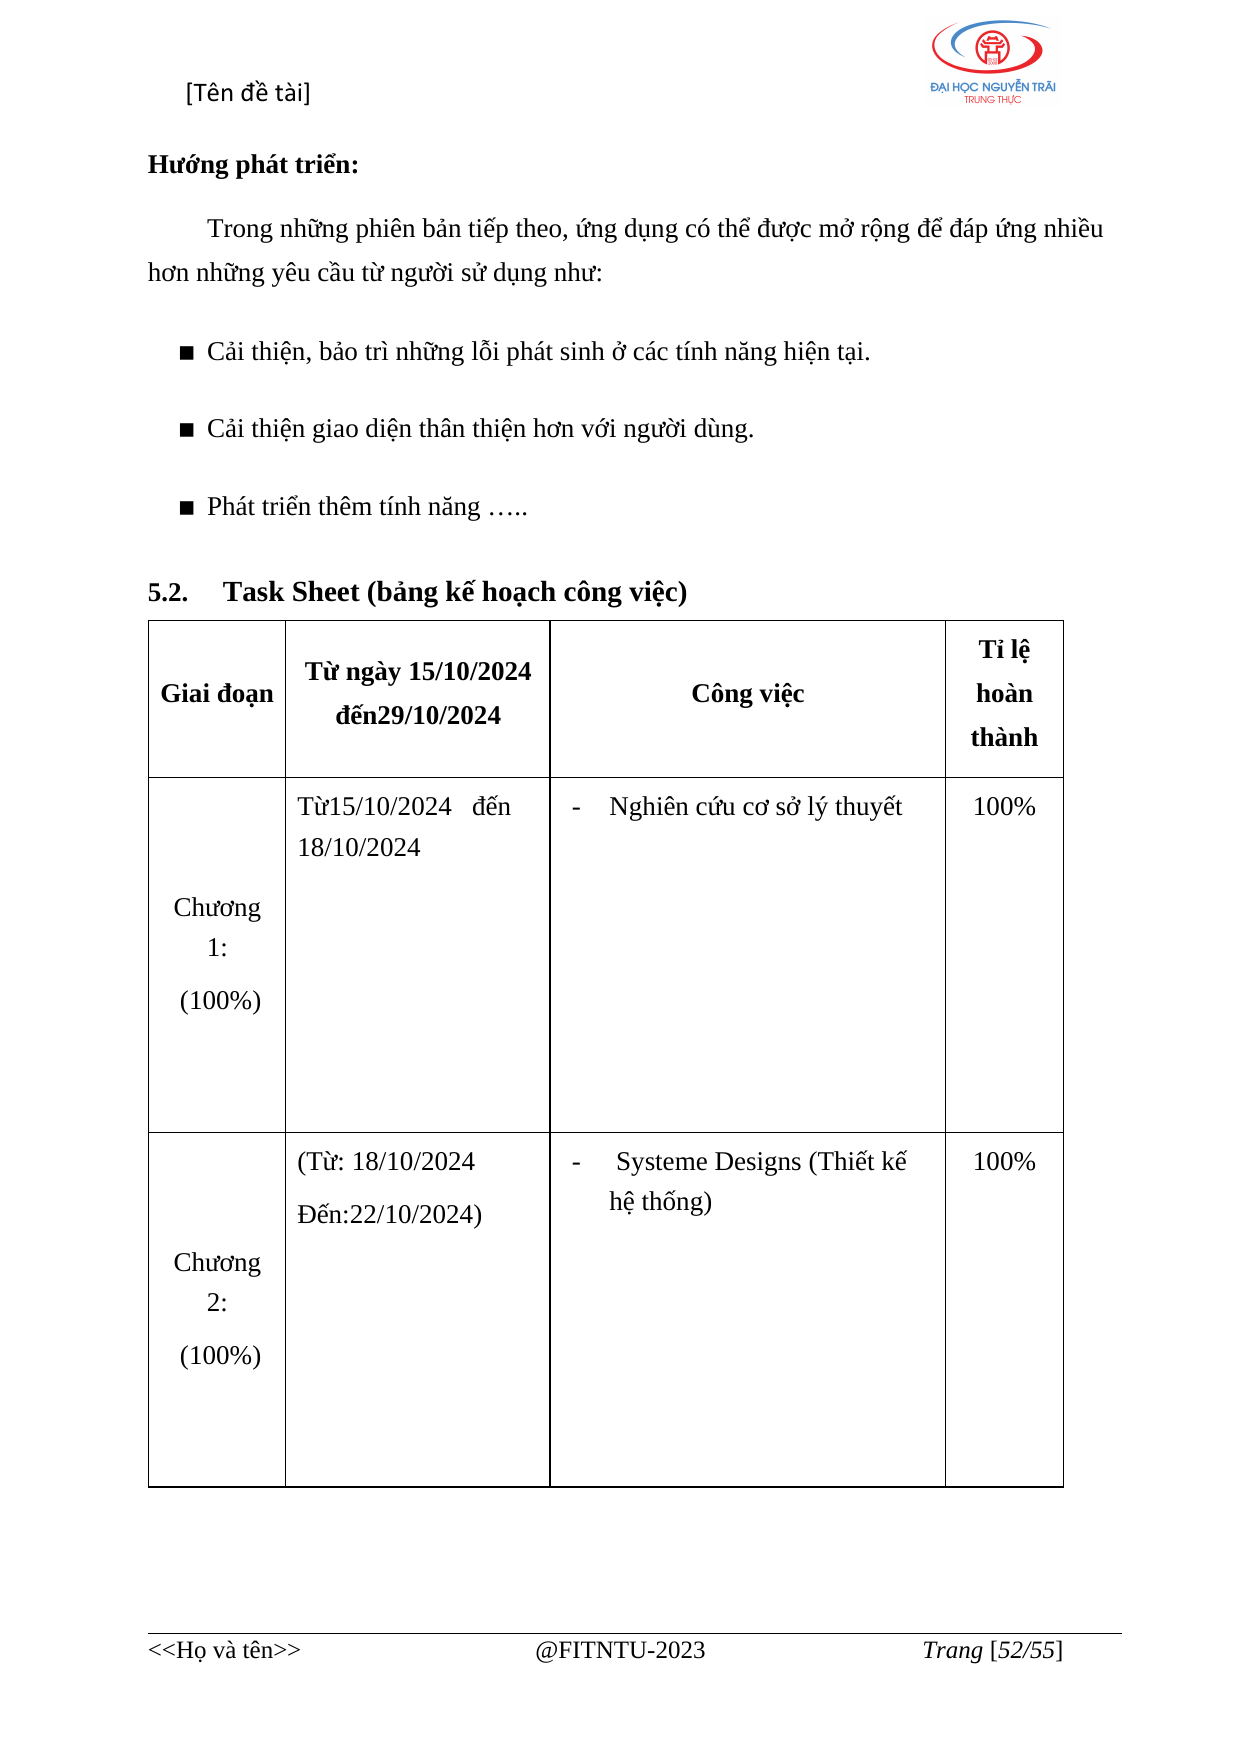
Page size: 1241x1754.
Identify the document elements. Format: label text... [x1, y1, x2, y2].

list Cải thiện, bảo trì những lỗi phát sinh ở các tính năng hiện tại. [177, 320, 1122, 376]
table_header Công việc [551, 621, 945, 777]
table_cell 100% [946, 778, 1063, 1132]
table_cell Từ15/10/2024 đến 18/10/2024 [286, 778, 549, 1132]
list Phát triển thêm tính năng ….. [177, 475, 1122, 531]
table_cell Chương 1: (100%) [149, 778, 285, 1132]
table_cell Chương 2: (100%) [149, 1133, 285, 1486]
text Trong những phiên bản tiếp theo, ứng dụng có thể được mở rộng để đáp ứng nhiều hơn những yêu cầu từ người sử dụng như: [148, 212, 1122, 287]
table_cell Systeme Designs (Thiết kế hệ thống) [551, 1133, 945, 1486]
list Cải thiện giao diện thân thiện hơn với người dùng. [177, 398, 1122, 453]
table_cell Nghiên cứu cơ sở lý thuyết [551, 778, 945, 1132]
text Hướng phát triển: [148, 148, 1122, 179]
picture [923, 15, 1062, 108]
table_header Tỉ lệ hoàn thành [946, 621, 1063, 777]
table_header Giai đoạn [149, 621, 285, 777]
subtitle Task Sheet (bảng kế hoạch công việc) [148, 574, 1122, 607]
table_cell 100% [946, 1133, 1063, 1486]
table_cell (Từ: 18/10/2024 Đến:22/10/2024) [286, 1133, 549, 1486]
table_header Từ ngày 15/10/2024 đến29/10/2024 [286, 621, 549, 777]
